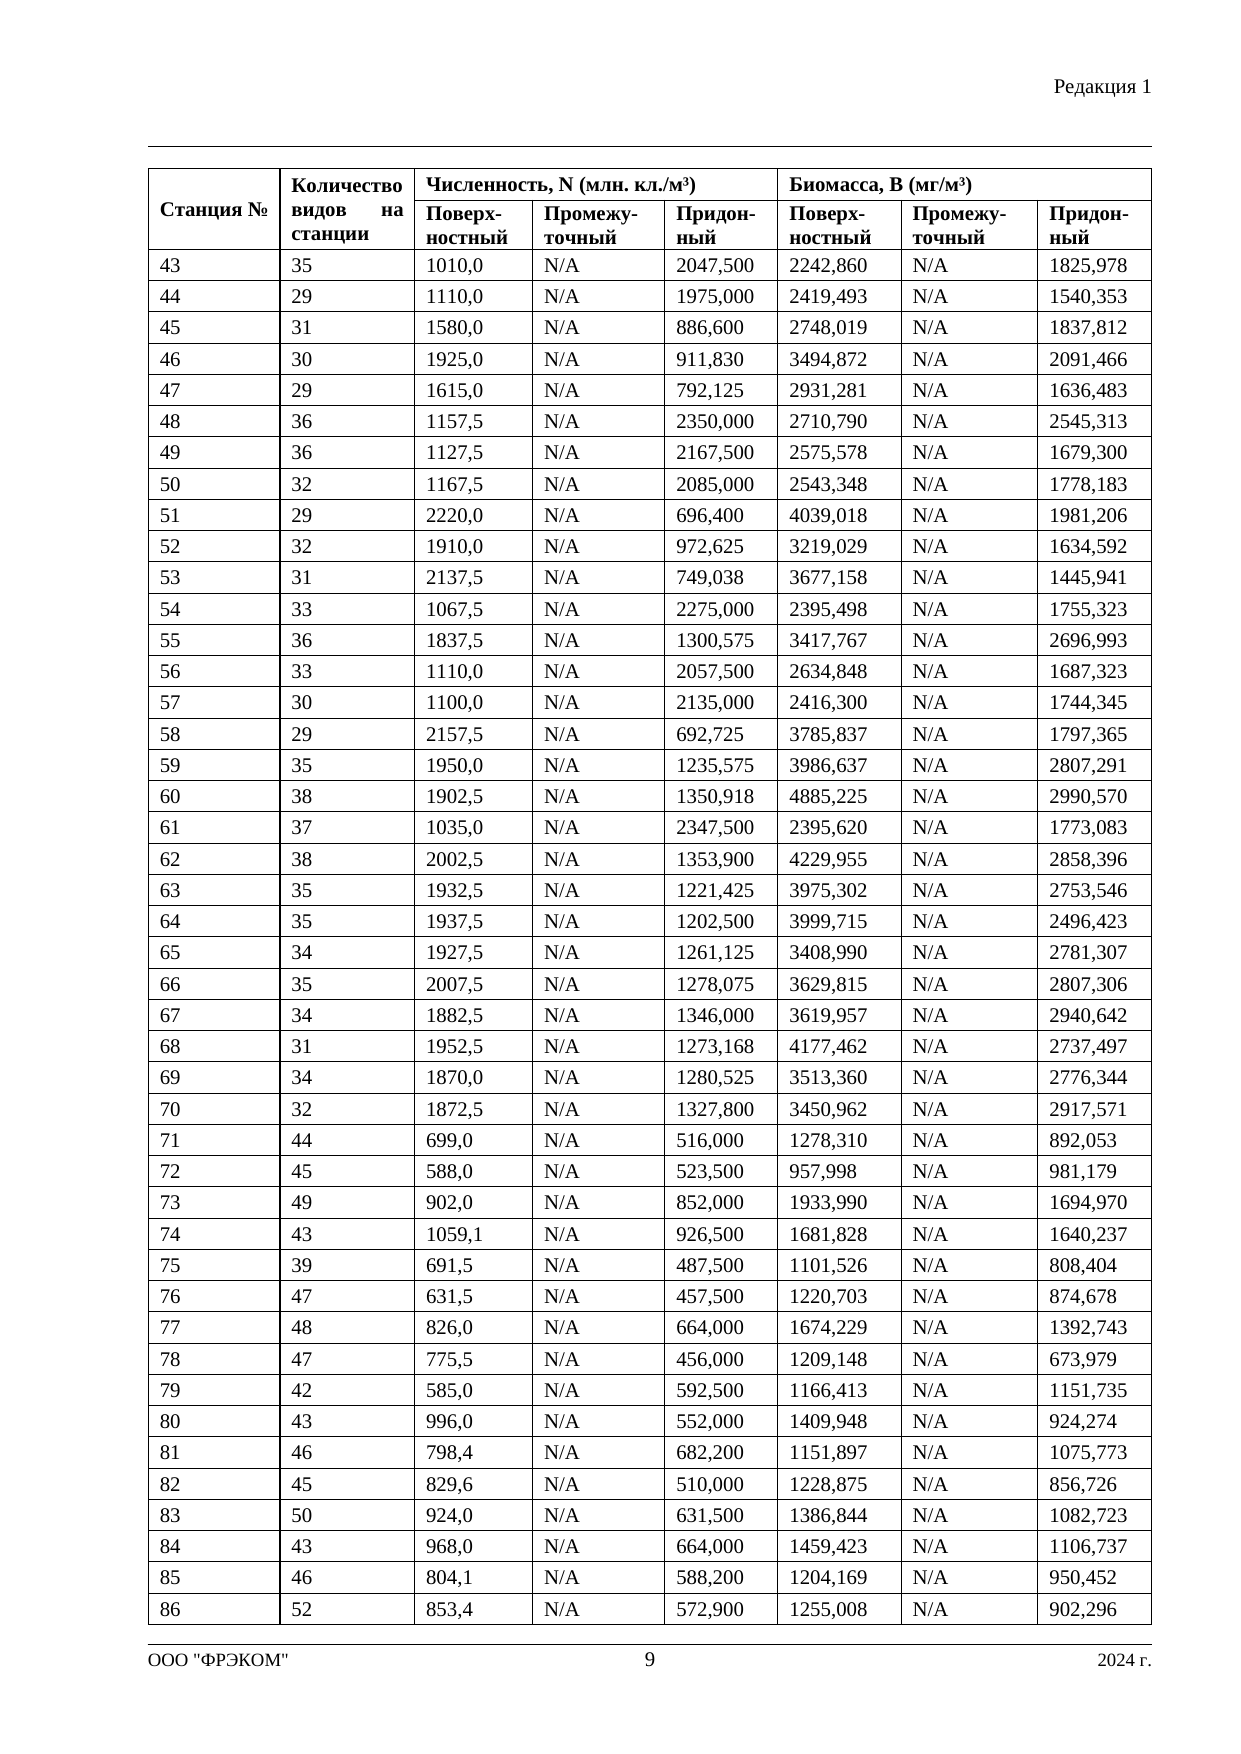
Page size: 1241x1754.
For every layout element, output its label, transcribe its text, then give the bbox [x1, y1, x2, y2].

table_cell 37 [281, 812, 414, 842]
table_cell 572,900 [665, 1594, 777, 1624]
table_cell 68 [149, 1031, 279, 1061]
table_cell 775,5 [415, 1344, 532, 1374]
table_cell 1010,0 [415, 250, 532, 280]
table_cell 30 [281, 344, 414, 374]
table_cell 826,0 [415, 1312, 532, 1342]
table_cell 924,0 [415, 1500, 532, 1530]
table_cell N/A [902, 1250, 1037, 1280]
table_cell 1386,844 [778, 1500, 901, 1530]
table_cell N/A [902, 500, 1037, 530]
table_cell 1902,5 [415, 781, 532, 811]
table_cell 1409,948 [778, 1406, 901, 1436]
table_cell 996,0 [415, 1406, 532, 1436]
table_cell 47 [281, 1281, 414, 1311]
table_cell Придон-ный [1038, 201, 1151, 249]
table_cell N/A [902, 281, 1037, 311]
table_cell 853,4 [415, 1594, 532, 1624]
table_cell Придон-ный [665, 201, 777, 249]
table_cell 2057,500 [665, 656, 777, 686]
table_cell 3450,962 [778, 1094, 901, 1124]
table_cell 2419,493 [778, 281, 901, 311]
table_cell 3513,360 [778, 1062, 901, 1092]
table_cell N/A [902, 656, 1037, 686]
table_cell 1932,5 [415, 875, 532, 905]
table_cell 1580,0 [415, 312, 532, 342]
table_cell 2085,000 [665, 469, 777, 499]
table_cell 673,979 [1038, 1344, 1151, 1374]
table_cell 51 [149, 500, 279, 530]
table_cell N/A [533, 437, 664, 467]
table_cell 38 [281, 781, 414, 811]
table_cell N/A [902, 312, 1037, 342]
table_cell 79 [149, 1375, 279, 1405]
table_cell 35 [281, 875, 414, 905]
table_cell N/A [533, 687, 664, 717]
table_cell N/A [902, 625, 1037, 655]
table_cell 1910,0 [415, 531, 532, 561]
table_cell N/A [902, 1531, 1037, 1561]
table_cell 585,0 [415, 1375, 532, 1405]
table_cell N/A [902, 719, 1037, 749]
table_cell 43 [149, 250, 279, 280]
table_cell 1773,083 [1038, 812, 1151, 842]
table_cell 1634,592 [1038, 531, 1151, 561]
table_cell 70 [149, 1094, 279, 1124]
table_cell N/A [533, 937, 664, 967]
table_cell 1110,0 [415, 656, 532, 686]
table_cell N/A [902, 375, 1037, 405]
table_cell 78 [149, 1344, 279, 1374]
table_cell 43 [281, 1531, 414, 1561]
table_cell 29 [281, 281, 414, 311]
table_cell 792,125 [665, 375, 777, 405]
table_cell 1278,310 [778, 1125, 901, 1155]
table_cell 1221,425 [665, 875, 777, 905]
table_cell N/A [902, 844, 1037, 874]
table_cell 69 [149, 1062, 279, 1092]
table_cell 71 [149, 1125, 279, 1155]
table_cell 1228,875 [778, 1469, 901, 1499]
table_cell 911,830 [665, 344, 777, 374]
table_cell N/A [902, 750, 1037, 780]
table_cell 62 [149, 844, 279, 874]
table_cell 1925,0 [415, 344, 532, 374]
table_cell 46 [149, 344, 279, 374]
table_cell 926,500 [665, 1219, 777, 1249]
table_cell N/A [902, 1187, 1037, 1217]
table_cell 886,600 [665, 312, 777, 342]
table_cell 81 [149, 1437, 279, 1467]
table_cell 856,726 [1038, 1469, 1151, 1499]
table_cell N/A [902, 1437, 1037, 1467]
table_cell 3629,815 [778, 969, 901, 999]
table_cell N/A [533, 1562, 664, 1592]
table_cell N/A [533, 1375, 664, 1405]
table_cell N/A [533, 1312, 664, 1342]
table_cell 39 [281, 1250, 414, 1280]
table_cell N/A [533, 281, 664, 311]
table_cell N/A [902, 1000, 1037, 1030]
table_cell 1280,525 [665, 1062, 777, 1092]
table_header Биомасса, B (мг/м³) [778, 169, 1151, 199]
table_cell 902,296 [1038, 1594, 1151, 1624]
table_cell 664,000 [665, 1531, 777, 1561]
table_cell 1640,237 [1038, 1219, 1151, 1249]
table_cell 32 [281, 1094, 414, 1124]
table_cell 456,000 [665, 1344, 777, 1374]
table_cell 34 [281, 937, 414, 967]
table_cell 3999,715 [778, 906, 901, 936]
table_cell 55 [149, 625, 279, 655]
table_cell 29 [281, 719, 414, 749]
table_cell 2737,497 [1038, 1031, 1151, 1061]
table_cell N/A [533, 1250, 664, 1280]
table_cell N/A [533, 906, 664, 936]
table_cell 2753,546 [1038, 875, 1151, 905]
table_cell N/A [533, 1500, 664, 1530]
table_cell 4039,018 [778, 500, 901, 530]
table_cell 1255,008 [778, 1594, 901, 1624]
table_cell 1870,0 [415, 1062, 532, 1092]
table_cell 631,5 [415, 1281, 532, 1311]
table_cell N/A [533, 1187, 664, 1217]
table_cell 36 [281, 625, 414, 655]
table_cell 1825,978 [1038, 250, 1151, 280]
table_cell 2917,571 [1038, 1094, 1151, 1124]
table_cell 83 [149, 1500, 279, 1530]
table_cell N/A [902, 937, 1037, 967]
table_cell N/A [533, 750, 664, 780]
table_cell 42 [281, 1375, 414, 1405]
table_cell 682,200 [665, 1437, 777, 1467]
table_cell N/A [902, 969, 1037, 999]
table_cell 1035,0 [415, 812, 532, 842]
table_cell 2157,5 [415, 719, 532, 749]
table_cell 1933,990 [778, 1187, 901, 1217]
table_cell 892,053 [1038, 1125, 1151, 1155]
table_cell 1067,5 [415, 594, 532, 624]
table_cell 1950,0 [415, 750, 532, 780]
table_cell N/A [533, 469, 664, 499]
table_cell 46 [281, 1562, 414, 1592]
table_cell 45 [281, 1156, 414, 1186]
table_cell 1837,812 [1038, 312, 1151, 342]
table_cell 2710,790 [778, 406, 901, 436]
table_cell 2858,396 [1038, 844, 1151, 874]
table_cell 2543,348 [778, 469, 901, 499]
table_cell 50 [149, 469, 279, 499]
table_header Численность, N (млн. кл./м³) [415, 169, 777, 199]
table_cell 1350,918 [665, 781, 777, 811]
table_cell 72 [149, 1156, 279, 1186]
table_cell 968,0 [415, 1531, 532, 1561]
table_cell 2275,000 [665, 594, 777, 624]
table_cell N/A [902, 1469, 1037, 1499]
table_cell 1204,169 [778, 1562, 901, 1592]
table_cell N/A [533, 1062, 664, 1092]
table_cell 1744,345 [1038, 687, 1151, 717]
table_cell 1166,413 [778, 1375, 901, 1405]
table_cell 1300,575 [665, 625, 777, 655]
table_cell 76 [149, 1281, 279, 1311]
table_cell 523,500 [665, 1156, 777, 1186]
table_cell 31 [281, 562, 414, 592]
table_cell 692,725 [665, 719, 777, 749]
table_cell N/A [533, 969, 664, 999]
table_cell N/A [902, 1281, 1037, 1311]
table_cell 4885,225 [778, 781, 901, 811]
table_cell 2091,466 [1038, 344, 1151, 374]
table_cell N/A [533, 1125, 664, 1155]
table_cell 1209,148 [778, 1344, 901, 1374]
table_cell 1202,500 [665, 906, 777, 936]
table_cell N/A [533, 1219, 664, 1249]
table_cell 457,500 [665, 1281, 777, 1311]
table_cell 3417,767 [778, 625, 901, 655]
table_cell 2347,500 [665, 812, 777, 842]
table_cell 31 [281, 1031, 414, 1061]
table_cell 2047,500 [665, 250, 777, 280]
table_cell 1778,183 [1038, 469, 1151, 499]
table_cell 874,678 [1038, 1281, 1151, 1311]
table_cell N/A [902, 1594, 1037, 1624]
table_cell 1220,703 [778, 1281, 901, 1311]
table_cell 1278,075 [665, 969, 777, 999]
table_cell 57 [149, 687, 279, 717]
table_cell 510,000 [665, 1469, 777, 1499]
table_cell 1157,5 [415, 406, 532, 436]
table_cell 32 [281, 531, 414, 561]
table_cell 64 [149, 906, 279, 936]
table_cell 32 [281, 469, 414, 499]
table_cell 35 [281, 750, 414, 780]
table_cell 1540,353 [1038, 281, 1151, 311]
table_cell 29 [281, 500, 414, 530]
table_cell 829,6 [415, 1469, 532, 1499]
table_cell 44 [281, 1125, 414, 1155]
table_cell N/A [533, 625, 664, 655]
table_cell 45 [149, 312, 279, 342]
table_cell N/A [902, 469, 1037, 499]
table_cell 2416,300 [778, 687, 901, 717]
table_cell 52 [149, 531, 279, 561]
table_cell N/A [902, 594, 1037, 624]
table_cell Поверх-ностный [778, 201, 901, 249]
table_cell 2696,993 [1038, 625, 1151, 655]
table_cell 38 [281, 844, 414, 874]
table_cell N/A [533, 812, 664, 842]
table_cell 59 [149, 750, 279, 780]
table_cell 1837,5 [415, 625, 532, 655]
table_cell 552,000 [665, 1406, 777, 1436]
table_cell 1797,365 [1038, 719, 1151, 749]
table_cell N/A [902, 1062, 1037, 1092]
table_cell 2007,5 [415, 969, 532, 999]
table_cell N/A [533, 1469, 664, 1499]
table_cell Поверх-ностный [415, 201, 532, 249]
table_cell 63 [149, 875, 279, 905]
table_cell N/A [533, 1344, 664, 1374]
table_cell 3619,957 [778, 1000, 901, 1030]
table_cell N/A [533, 250, 664, 280]
table_cell 1261,125 [665, 937, 777, 967]
table_cell 85 [149, 1562, 279, 1592]
table_cell 1615,0 [415, 375, 532, 405]
table_cell 924,274 [1038, 1406, 1151, 1436]
table_cell 67 [149, 1000, 279, 1030]
table_cell 1101,526 [778, 1250, 901, 1280]
table_cell 2575,578 [778, 437, 901, 467]
table_cell N/A [533, 781, 664, 811]
table_cell N/A [533, 1531, 664, 1561]
table_cell N/A [533, 1406, 664, 1436]
table_cell 798,4 [415, 1437, 532, 1467]
table_cell Промежу-точный [902, 201, 1037, 249]
table_cell 852,000 [665, 1187, 777, 1217]
table_cell 54 [149, 594, 279, 624]
table_cell N/A [533, 344, 664, 374]
table_cell 77 [149, 1312, 279, 1342]
table_cell 46 [281, 1437, 414, 1467]
table_cell 1353,900 [665, 844, 777, 874]
table_cell N/A [902, 1312, 1037, 1342]
table_cell 3975,302 [778, 875, 901, 905]
table_cell 74 [149, 1219, 279, 1249]
table_cell 49 [149, 437, 279, 467]
table_cell 50 [281, 1500, 414, 1530]
table_cell 3986,637 [778, 750, 901, 780]
table_cell 58 [149, 719, 279, 749]
table_cell 2496,423 [1038, 906, 1151, 936]
table_cell 35 [281, 250, 414, 280]
table_cell 3785,837 [778, 719, 901, 749]
table_cell N/A [902, 250, 1037, 280]
table_cell 957,998 [778, 1156, 901, 1186]
table_cell 981,179 [1038, 1156, 1151, 1186]
table_cell 1167,5 [415, 469, 532, 499]
table_cell N/A [533, 406, 664, 436]
table_cell N/A [533, 1094, 664, 1124]
table_cell 2395,620 [778, 812, 901, 842]
table_cell 1327,800 [665, 1094, 777, 1124]
table_cell N/A [533, 1000, 664, 1030]
table_cell 2748,019 [778, 312, 901, 342]
table_cell 49 [281, 1187, 414, 1217]
table_cell 1059,1 [415, 1219, 532, 1249]
table_cell 1687,323 [1038, 656, 1151, 686]
table_cell 2220,0 [415, 500, 532, 530]
table_cell N/A [533, 531, 664, 561]
table_cell 950,452 [1038, 1562, 1151, 1592]
table_cell 1273,168 [665, 1031, 777, 1061]
table_cell 33 [281, 594, 414, 624]
table_cell 44 [149, 281, 279, 311]
table_cell 65 [149, 937, 279, 967]
table_cell 82 [149, 1469, 279, 1499]
table_cell 34 [281, 1062, 414, 1092]
table_cell 696,400 [665, 500, 777, 530]
table_cell 31 [281, 312, 414, 342]
table_cell 588,200 [665, 1562, 777, 1592]
table_cell 2167,500 [665, 437, 777, 467]
table_cell 66 [149, 969, 279, 999]
table_cell 3494,872 [778, 344, 901, 374]
table_cell N/A [533, 594, 664, 624]
table_cell N/A [902, 906, 1037, 936]
table_header Станция № [149, 169, 279, 249]
table_cell 1975,000 [665, 281, 777, 311]
table_cell 2395,498 [778, 594, 901, 624]
table_cell N/A [533, 844, 664, 874]
table_cell 1694,970 [1038, 1187, 1151, 1217]
table_cell N/A [902, 1125, 1037, 1155]
table_cell 48 [281, 1312, 414, 1342]
table_cell N/A [902, 1156, 1037, 1186]
table_cell N/A [902, 687, 1037, 717]
table_cell 34 [281, 1000, 414, 1030]
table_cell N/A [902, 1500, 1037, 1530]
table_cell 30 [281, 687, 414, 717]
table_cell 36 [281, 406, 414, 436]
table_cell N/A [533, 375, 664, 405]
table_cell N/A [533, 1031, 664, 1061]
table_header Количество видов на станции [281, 169, 414, 249]
table_cell 902,0 [415, 1187, 532, 1217]
table_cell 1882,5 [415, 1000, 532, 1030]
table_cell 1981,206 [1038, 500, 1151, 530]
table_cell 2990,570 [1038, 781, 1151, 811]
table_cell N/A [533, 1594, 664, 1624]
table_cell 35 [281, 969, 414, 999]
table_cell 33 [281, 656, 414, 686]
table_cell 45 [281, 1469, 414, 1499]
table_cell 4229,955 [778, 844, 901, 874]
table_cell N/A [902, 531, 1037, 561]
table_cell 61 [149, 812, 279, 842]
table_cell Промежу-точный [533, 201, 664, 249]
table_cell N/A [902, 344, 1037, 374]
table_cell 47 [149, 375, 279, 405]
table_cell 56 [149, 656, 279, 686]
table_cell N/A [533, 719, 664, 749]
table_cell 1151,897 [778, 1437, 901, 1467]
table_cell 1636,483 [1038, 375, 1151, 405]
table_cell 2350,000 [665, 406, 777, 436]
table_cell 699,0 [415, 1125, 532, 1155]
table_cell 3677,158 [778, 562, 901, 592]
table_cell 1082,723 [1038, 1500, 1151, 1530]
table_cell 86 [149, 1594, 279, 1624]
table_cell 1681,828 [778, 1219, 901, 1249]
table_cell 48 [149, 406, 279, 436]
table_cell 1075,773 [1038, 1437, 1151, 1467]
table_cell 1100,0 [415, 687, 532, 717]
table_cell N/A [533, 875, 664, 905]
table_cell N/A [902, 1406, 1037, 1436]
table_cell 4177,462 [778, 1031, 901, 1061]
table_cell N/A [902, 1562, 1037, 1592]
table_cell 1346,000 [665, 1000, 777, 1030]
table_cell 2931,281 [778, 375, 901, 405]
table_cell N/A [902, 1375, 1037, 1405]
table_cell 2545,313 [1038, 406, 1151, 436]
table_cell 1445,941 [1038, 562, 1151, 592]
table_cell 516,000 [665, 1125, 777, 1155]
table_cell 2135,000 [665, 687, 777, 717]
table_cell 487,500 [665, 1250, 777, 1280]
table_cell 1392,743 [1038, 1312, 1151, 1342]
table_cell 1151,735 [1038, 1375, 1151, 1405]
table_cell 1679,300 [1038, 437, 1151, 467]
table_cell 53 [149, 562, 279, 592]
table_cell 36 [281, 437, 414, 467]
table_cell 2137,5 [415, 562, 532, 592]
table_cell 43 [281, 1219, 414, 1249]
table_cell 749,038 [665, 562, 777, 592]
table_cell N/A [533, 562, 664, 592]
table_cell 2634,848 [778, 656, 901, 686]
table_cell 29 [281, 375, 414, 405]
table_cell 588,0 [415, 1156, 532, 1186]
table_cell 1872,5 [415, 1094, 532, 1124]
table_cell N/A [902, 1219, 1037, 1249]
table_cell 52 [281, 1594, 414, 1624]
table_cell N/A [902, 781, 1037, 811]
table_cell N/A [902, 562, 1037, 592]
table_cell 808,404 [1038, 1250, 1151, 1280]
table_cell 664,000 [665, 1312, 777, 1342]
table_cell N/A [902, 1094, 1037, 1124]
table_cell 1127,5 [415, 437, 532, 467]
table_cell 60 [149, 781, 279, 811]
table_cell 84 [149, 1531, 279, 1561]
table_cell N/A [902, 1031, 1037, 1061]
table_cell 1952,5 [415, 1031, 532, 1061]
table_cell 2242,860 [778, 250, 901, 280]
table_cell 2940,642 [1038, 1000, 1151, 1030]
table_cell 2807,291 [1038, 750, 1151, 780]
table_cell 47 [281, 1344, 414, 1374]
table_cell N/A [902, 875, 1037, 905]
table_cell 1235,575 [665, 750, 777, 780]
table_cell N/A [533, 312, 664, 342]
table_cell 592,500 [665, 1375, 777, 1405]
table_cell 1674,229 [778, 1312, 901, 1342]
table_cell 691,5 [415, 1250, 532, 1280]
table_cell 1937,5 [415, 906, 532, 936]
table_cell N/A [533, 1156, 664, 1186]
table_cell 972,625 [665, 531, 777, 561]
table_cell N/A [902, 812, 1037, 842]
table_cell 631,500 [665, 1500, 777, 1530]
table_cell N/A [902, 406, 1037, 436]
table_cell 804,1 [415, 1562, 532, 1592]
table_cell 75 [149, 1250, 279, 1280]
table_cell 35 [281, 906, 414, 936]
table_cell 2002,5 [415, 844, 532, 874]
table_cell 1459,423 [778, 1531, 901, 1561]
table_cell N/A [533, 1437, 664, 1467]
table_cell 80 [149, 1406, 279, 1436]
table_cell 1110,0 [415, 281, 532, 311]
table_cell 3408,990 [778, 937, 901, 967]
table_cell N/A [533, 500, 664, 530]
table_cell 1755,323 [1038, 594, 1151, 624]
table_cell N/A [533, 656, 664, 686]
table_cell N/A [902, 1344, 1037, 1374]
table_cell 2776,344 [1038, 1062, 1151, 1092]
table_cell 43 [281, 1406, 414, 1436]
table_cell 2781,307 [1038, 937, 1151, 967]
table_cell 1106,737 [1038, 1531, 1151, 1561]
table_cell N/A [902, 437, 1037, 467]
table_cell 2807,306 [1038, 969, 1151, 999]
table_cell 1927,5 [415, 937, 532, 967]
table_cell 3219,029 [778, 531, 901, 561]
table_cell N/A [533, 1281, 664, 1311]
table_cell 73 [149, 1187, 279, 1217]
